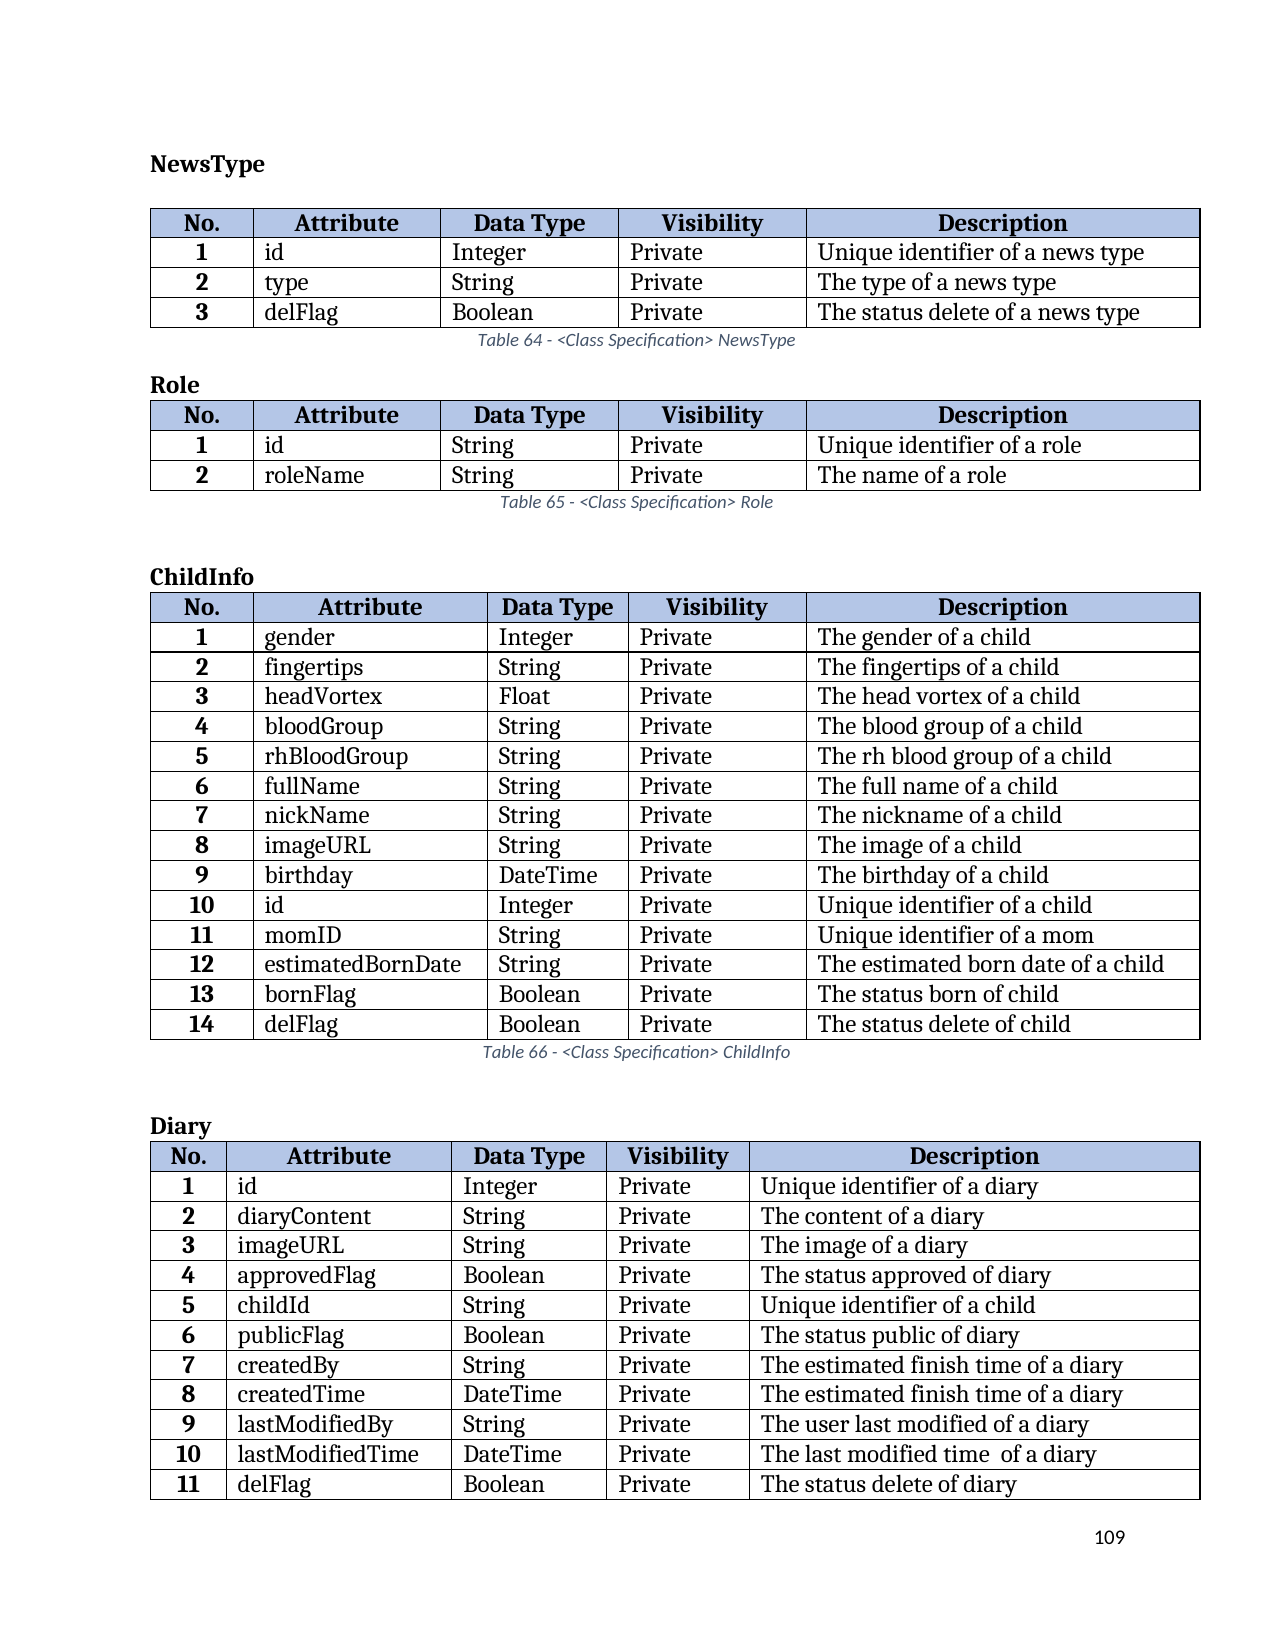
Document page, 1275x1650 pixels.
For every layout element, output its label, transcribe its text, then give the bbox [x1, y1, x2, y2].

text Role [150, 371, 1125, 400]
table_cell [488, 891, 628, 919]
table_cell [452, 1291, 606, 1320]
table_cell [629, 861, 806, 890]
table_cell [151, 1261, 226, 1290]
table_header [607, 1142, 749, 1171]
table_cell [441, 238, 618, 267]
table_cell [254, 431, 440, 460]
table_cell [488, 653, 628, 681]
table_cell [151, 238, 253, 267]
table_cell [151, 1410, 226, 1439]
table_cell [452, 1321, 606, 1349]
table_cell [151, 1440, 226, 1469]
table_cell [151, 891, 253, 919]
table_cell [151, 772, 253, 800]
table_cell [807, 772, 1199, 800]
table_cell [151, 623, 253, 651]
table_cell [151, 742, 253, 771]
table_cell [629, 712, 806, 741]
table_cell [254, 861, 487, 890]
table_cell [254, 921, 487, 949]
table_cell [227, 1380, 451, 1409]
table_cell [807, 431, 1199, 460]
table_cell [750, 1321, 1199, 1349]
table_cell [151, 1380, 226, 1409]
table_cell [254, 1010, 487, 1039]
text ChildInfo [150, 563, 1125, 592]
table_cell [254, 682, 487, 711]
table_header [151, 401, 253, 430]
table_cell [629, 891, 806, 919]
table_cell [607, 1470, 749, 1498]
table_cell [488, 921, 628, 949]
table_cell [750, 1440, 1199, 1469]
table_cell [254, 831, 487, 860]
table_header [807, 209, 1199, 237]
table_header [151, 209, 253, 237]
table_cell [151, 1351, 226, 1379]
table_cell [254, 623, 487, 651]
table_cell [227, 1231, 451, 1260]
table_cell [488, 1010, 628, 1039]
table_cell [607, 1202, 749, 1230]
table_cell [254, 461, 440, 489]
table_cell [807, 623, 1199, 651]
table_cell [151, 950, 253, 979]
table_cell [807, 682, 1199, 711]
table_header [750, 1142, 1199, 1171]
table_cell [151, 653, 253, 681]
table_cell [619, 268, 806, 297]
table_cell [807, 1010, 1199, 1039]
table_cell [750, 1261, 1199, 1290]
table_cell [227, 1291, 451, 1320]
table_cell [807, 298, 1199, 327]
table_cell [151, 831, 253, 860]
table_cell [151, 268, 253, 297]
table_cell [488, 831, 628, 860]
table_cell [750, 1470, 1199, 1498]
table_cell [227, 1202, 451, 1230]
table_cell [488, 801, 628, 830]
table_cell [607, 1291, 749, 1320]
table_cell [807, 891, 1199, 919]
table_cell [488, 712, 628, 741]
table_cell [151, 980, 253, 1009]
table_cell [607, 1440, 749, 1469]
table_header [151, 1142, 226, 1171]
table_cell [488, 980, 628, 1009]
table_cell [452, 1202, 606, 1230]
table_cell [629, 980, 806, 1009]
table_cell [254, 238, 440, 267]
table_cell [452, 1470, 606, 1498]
text Table 65 - <Class Specification> Role [150, 491, 1125, 513]
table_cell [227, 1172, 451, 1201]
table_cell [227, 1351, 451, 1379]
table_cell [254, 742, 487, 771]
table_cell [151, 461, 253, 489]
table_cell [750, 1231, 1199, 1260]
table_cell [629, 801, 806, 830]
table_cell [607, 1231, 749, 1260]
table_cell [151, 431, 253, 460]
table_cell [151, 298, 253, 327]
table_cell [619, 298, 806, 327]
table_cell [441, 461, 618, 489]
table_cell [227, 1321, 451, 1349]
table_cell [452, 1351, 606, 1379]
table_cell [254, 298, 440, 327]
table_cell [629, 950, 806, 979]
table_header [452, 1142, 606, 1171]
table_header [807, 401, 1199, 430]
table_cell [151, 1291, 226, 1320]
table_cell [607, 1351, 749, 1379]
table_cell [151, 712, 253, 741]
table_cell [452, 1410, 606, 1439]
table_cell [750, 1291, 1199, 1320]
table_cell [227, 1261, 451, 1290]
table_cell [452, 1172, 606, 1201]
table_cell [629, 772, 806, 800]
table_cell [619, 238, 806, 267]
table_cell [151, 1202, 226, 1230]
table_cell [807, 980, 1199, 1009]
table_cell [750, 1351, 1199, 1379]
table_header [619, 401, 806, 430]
text NewsType [150, 150, 1125, 179]
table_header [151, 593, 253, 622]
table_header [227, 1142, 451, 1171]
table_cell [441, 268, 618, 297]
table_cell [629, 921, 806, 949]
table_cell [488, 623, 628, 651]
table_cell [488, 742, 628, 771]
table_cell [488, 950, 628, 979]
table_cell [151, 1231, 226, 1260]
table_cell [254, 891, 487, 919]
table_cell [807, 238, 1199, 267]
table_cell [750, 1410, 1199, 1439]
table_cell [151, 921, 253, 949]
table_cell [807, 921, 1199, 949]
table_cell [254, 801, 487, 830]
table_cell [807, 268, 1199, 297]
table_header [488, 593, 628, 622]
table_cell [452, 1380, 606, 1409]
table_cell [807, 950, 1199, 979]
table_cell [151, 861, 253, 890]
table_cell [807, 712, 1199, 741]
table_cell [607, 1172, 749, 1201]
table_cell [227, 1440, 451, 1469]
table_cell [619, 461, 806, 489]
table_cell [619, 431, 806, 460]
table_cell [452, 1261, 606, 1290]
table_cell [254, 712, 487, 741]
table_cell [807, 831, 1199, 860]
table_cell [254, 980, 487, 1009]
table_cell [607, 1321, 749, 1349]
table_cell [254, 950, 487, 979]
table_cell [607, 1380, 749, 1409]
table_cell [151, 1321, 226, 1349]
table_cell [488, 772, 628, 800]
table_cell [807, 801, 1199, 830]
text Table 64 - <Class Specification> NewsType [150, 328, 1125, 351]
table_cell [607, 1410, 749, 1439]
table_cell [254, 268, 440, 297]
text Table 66 - <Class Specification> ChildInfo [150, 1040, 1125, 1063]
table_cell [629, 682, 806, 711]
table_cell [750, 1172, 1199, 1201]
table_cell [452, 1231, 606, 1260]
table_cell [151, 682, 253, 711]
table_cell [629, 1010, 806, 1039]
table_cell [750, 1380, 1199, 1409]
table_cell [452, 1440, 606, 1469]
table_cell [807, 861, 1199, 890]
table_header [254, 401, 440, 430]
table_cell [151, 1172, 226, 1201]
text Diary [150, 1112, 1125, 1141]
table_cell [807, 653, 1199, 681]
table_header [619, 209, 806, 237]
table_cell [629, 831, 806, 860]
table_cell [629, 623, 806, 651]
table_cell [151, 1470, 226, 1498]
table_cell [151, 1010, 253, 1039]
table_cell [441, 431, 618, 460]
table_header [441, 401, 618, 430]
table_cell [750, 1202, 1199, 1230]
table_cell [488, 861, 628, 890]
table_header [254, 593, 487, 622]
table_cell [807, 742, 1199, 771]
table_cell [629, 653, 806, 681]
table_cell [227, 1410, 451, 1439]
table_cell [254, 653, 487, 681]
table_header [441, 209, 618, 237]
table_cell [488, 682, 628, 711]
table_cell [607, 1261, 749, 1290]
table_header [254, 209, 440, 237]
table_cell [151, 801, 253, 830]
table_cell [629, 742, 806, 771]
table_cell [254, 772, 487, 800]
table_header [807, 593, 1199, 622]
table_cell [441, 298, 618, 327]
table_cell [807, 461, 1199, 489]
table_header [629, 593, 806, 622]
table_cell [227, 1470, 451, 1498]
